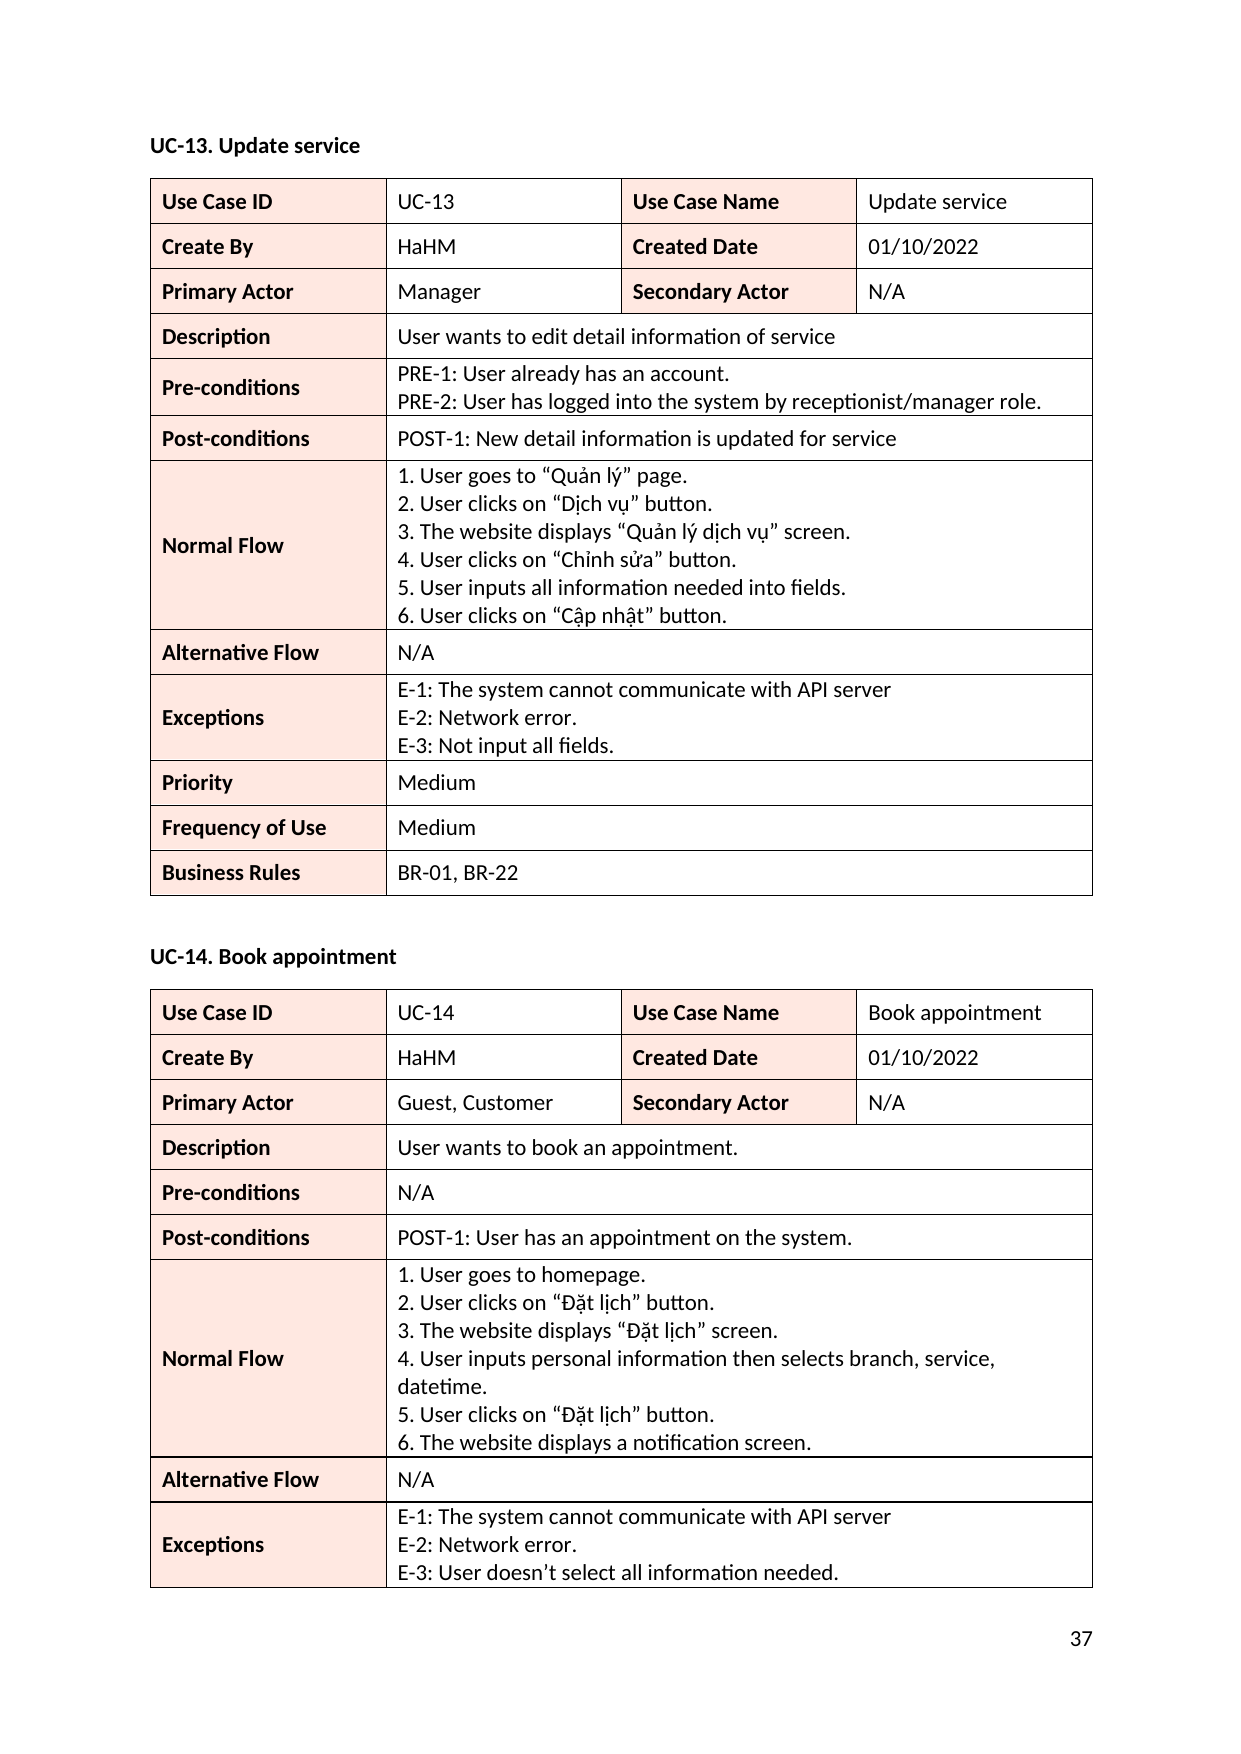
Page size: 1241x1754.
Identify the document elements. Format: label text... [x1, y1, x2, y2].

table_cell Medium [387, 761, 1092, 804]
table_cell HaHM [387, 224, 621, 268]
table_cell Normal Flow [151, 1260, 386, 1456]
table_cell POST-1: New detail information is updated for service [387, 416, 1092, 460]
table_cell Medium [387, 806, 1092, 849]
table_cell N/A [387, 1458, 1092, 1501]
table_header Book appointment [857, 990, 1092, 1034]
table_cell User wants to edit detail information of service [387, 314, 1092, 358]
table_cell Alternative Flow [151, 1458, 386, 1501]
text UC-14. Book appointment [150, 942, 1093, 970]
table_cell 1. User goes to “Quản lý” page. 2. User clicks on “Dịch vụ” button. 3. The website displays “Quản lý dịch vụ” screen. 4. User clicks on “Chỉnh sửa” button. 5. User inputs all information needed into fields. 6. User clicks on “Cập nhật” button. [387, 461, 1092, 629]
table_cell Create By [151, 1035, 386, 1079]
table_cell Business Rules [151, 851, 386, 894]
table_header UC-14 [387, 990, 621, 1034]
table_cell Pre-conditions [151, 359, 386, 415]
table_cell Alternative Flow [151, 630, 386, 674]
table_cell Post-conditions [151, 1215, 386, 1259]
table_cell Created Date [622, 224, 856, 268]
table_cell 01/10/2022 [857, 224, 1092, 268]
table_cell Description [151, 314, 386, 358]
table_cell Primary Actor [151, 269, 386, 313]
table_cell Frequency of Use [151, 806, 386, 849]
table_cell E-1: The system cannot communicate with API server E-2: Network error. E-3: Not input all fields. [387, 675, 1092, 759]
table_cell PRE-1: User already has an account. PRE-2: User has logged into the system by receptionist/manager role. [387, 359, 1092, 415]
table_cell E-1: The system cannot communicate with API server E-2: Network error. E-3: User doesn’t select all information needed. [387, 1503, 1092, 1587]
table_cell Created Date [622, 1035, 856, 1079]
table_header UC-13 [387, 179, 621, 223]
table_cell Exceptions [151, 675, 386, 759]
table_cell Manager [387, 269, 621, 313]
table_cell 01/10/2022 [857, 1035, 1092, 1079]
table_header Use Case Name [622, 179, 856, 223]
table_cell BR-01, BR-22 [387, 851, 1092, 894]
table_cell Description [151, 1125, 386, 1169]
table_cell POST-1: User has an appointment on the system. [387, 1215, 1092, 1259]
table_cell Normal Flow [151, 461, 386, 629]
table_header Use Case Name [622, 990, 856, 1034]
table_cell Secondary Actor [622, 269, 856, 313]
table_cell HaHM [387, 1035, 621, 1079]
table_cell Pre-conditions [151, 1170, 386, 1214]
table_cell Secondary Actor [622, 1080, 856, 1124]
table_cell User wants to book an appointment. [387, 1125, 1092, 1169]
table_cell Exceptions [151, 1503, 386, 1587]
table_cell 1. User goes to homepage. 2. User clicks on “Đặt lịch” button. 3. The website displays “Đặt lịch” screen. 4. User inputs personal information then selects branch, service, datetime. 5. User clicks on “Đặt lịch” button. 6. The website displays a notification screen. [387, 1260, 1092, 1456]
table_cell Primary Actor [151, 1080, 386, 1124]
table_cell N/A [387, 1170, 1092, 1214]
table_cell Priority [151, 761, 386, 804]
table_cell N/A [857, 269, 1092, 313]
table_cell N/A [857, 1080, 1092, 1124]
table_cell Post-conditions [151, 416, 386, 460]
table_cell N/A [387, 630, 1092, 674]
table_header Use Case ID [151, 990, 386, 1034]
table_header Update service [857, 179, 1092, 223]
table_header Use Case ID [151, 179, 386, 223]
text UC-13. Update service [150, 131, 1093, 159]
table_cell Create By [151, 224, 386, 268]
table_cell Guest, Customer [387, 1080, 621, 1124]
